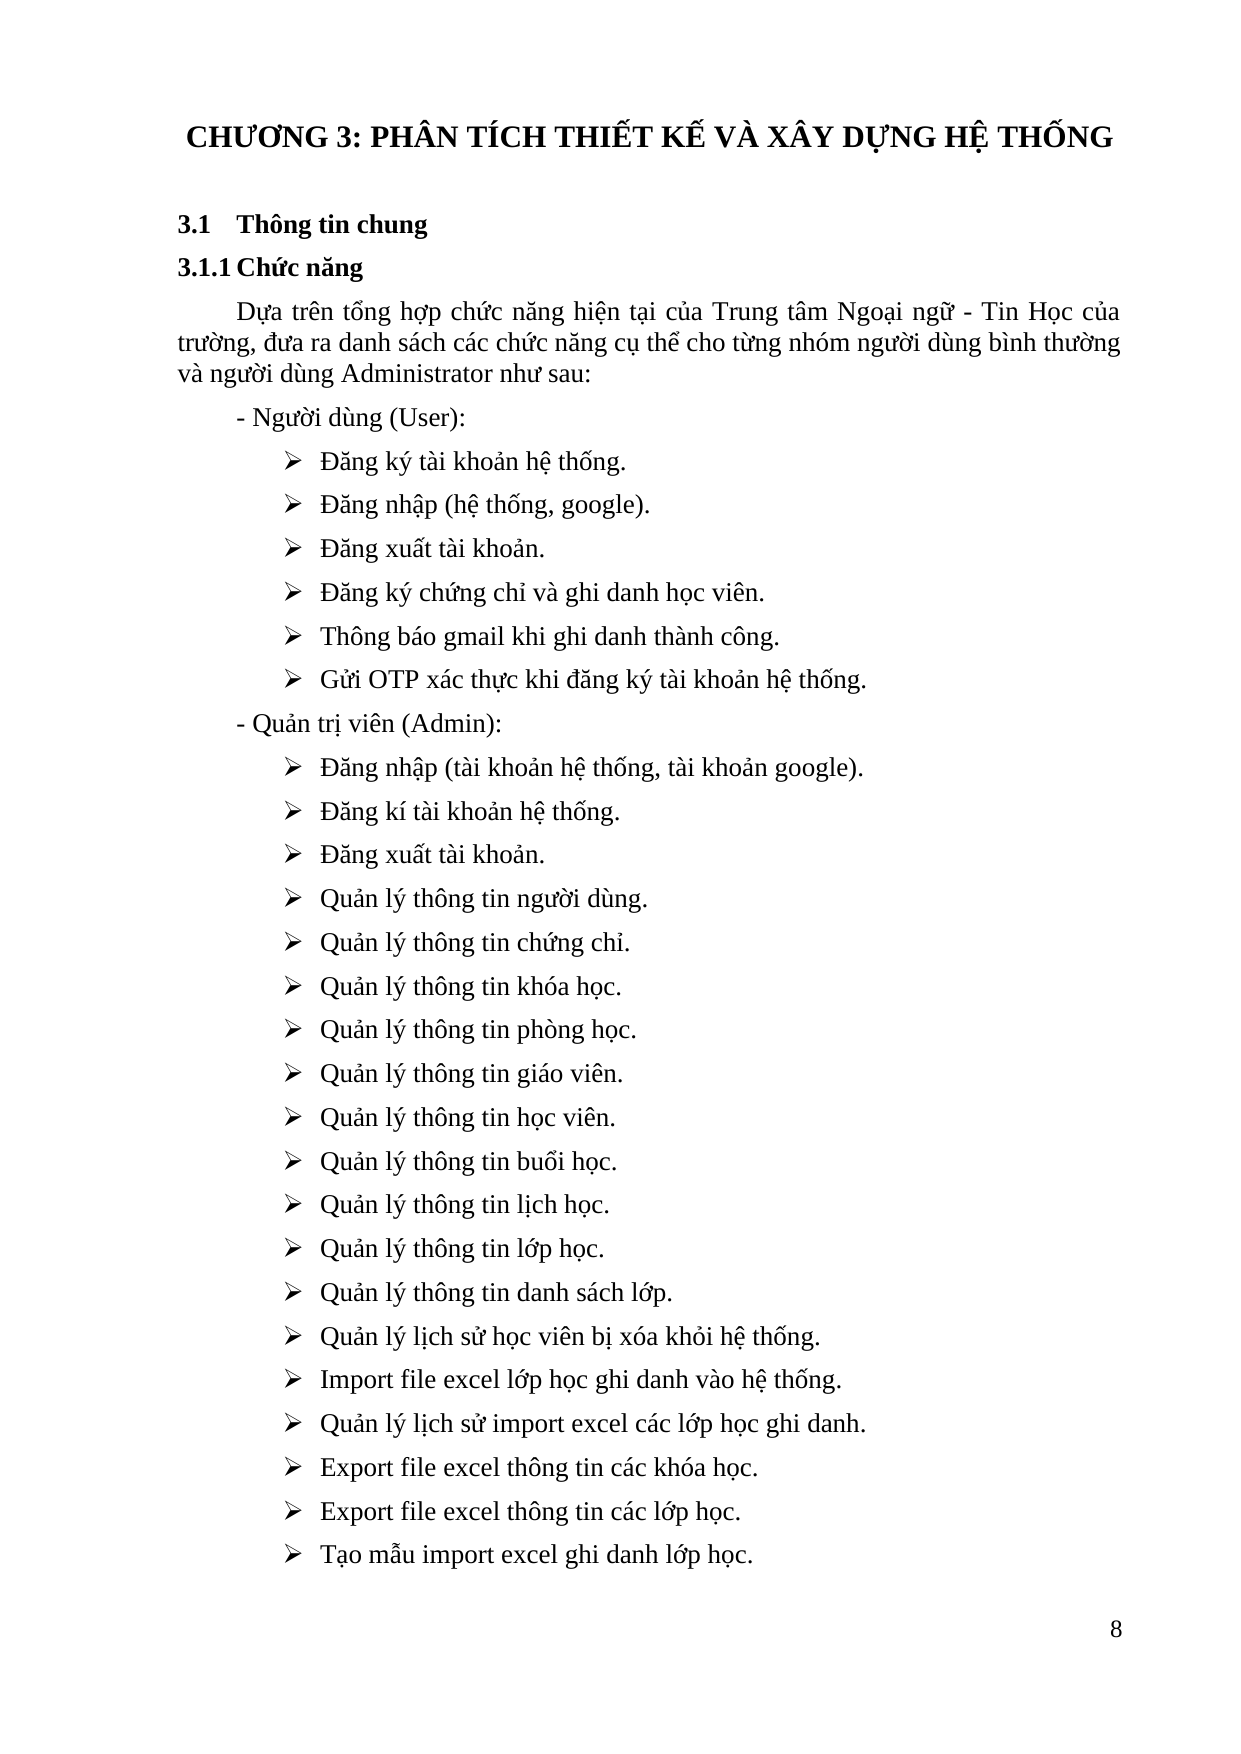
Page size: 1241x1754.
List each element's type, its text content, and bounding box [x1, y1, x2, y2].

list Đăng xuất tài khoản. [282, 532, 1122, 563]
list Quản lý thông tin buổi học. [282, 1144, 1122, 1176]
list Thông báo gmail khi ghi danh thành công. [282, 620, 1122, 651]
list Quản lý thông tin người dùng. [282, 882, 1122, 913]
list - Người dùng (User): [177, 401, 1122, 432]
list Quản lý thông tin chứng chỉ. [282, 926, 1122, 957]
list Đăng nhập (hệ thống, google). [282, 488, 1122, 520]
list Quản lý thông tin danh sách lớp. [282, 1276, 1122, 1307]
list Quản lý thông tin giáo viên. [282, 1057, 1122, 1088]
subtitle CHƯƠNG 3: PHÂN TÍCH THIẾT KẾ VÀ XÂY DỰNG HỆ THỐNG [177, 118, 1122, 154]
list Đăng xuất tài khoản. [282, 838, 1122, 869]
list Quản lý thông tin học viên. [282, 1101, 1122, 1132]
list Gửi OTP xác thực khi đăng ký tài khoản hệ thống. [282, 663, 1122, 695]
list Chức năng [177, 251, 1122, 283]
list Quản lý thông tin phòng học. [282, 1013, 1122, 1044]
list Dựa trên tổng hợp chức năng hiện tại của Trung tâm Ngoại ngữ - Tin Học của trường, đưa ra danh sách các chức năng cụ thể cho từng nhóm người dùng bình thường và người dùng Administrator như sau: [177, 295, 1122, 388]
list Thông tin chung [177, 208, 1122, 239]
list Tạo mẫu import excel ghi danh lớp học. [282, 1538, 1122, 1569]
list Import file excel lớp học ghi danh vào hệ thống. [282, 1363, 1122, 1394]
list Export file excel thông tin các lớp học. [282, 1494, 1122, 1526]
list Quản lý thông tin lớp học. [282, 1232, 1122, 1263]
list Đăng ký tài khoản hệ thống. [282, 445, 1122, 476]
list - Quản trị viên (Admin): [177, 707, 1122, 738]
list Đăng ký chứng chỉ và ghi danh học viên. [282, 576, 1122, 607]
list Đăng nhập (tài khoản hệ thống, tài khoản google). [282, 751, 1122, 782]
list Quản lý thông tin khóa học. [282, 969, 1122, 1001]
list Quản lý lịch sử import excel các lớp học ghi danh. [282, 1407, 1122, 1438]
list Export file excel thông tin các khóa học. [282, 1451, 1122, 1482]
list Quản lý thông tin lịch học. [282, 1188, 1122, 1219]
list Đăng kí tài khoản hệ thống. [282, 794, 1122, 826]
list Quản lý lịch sử học viên bị xóa khỏi hệ thống. [282, 1319, 1122, 1351]
